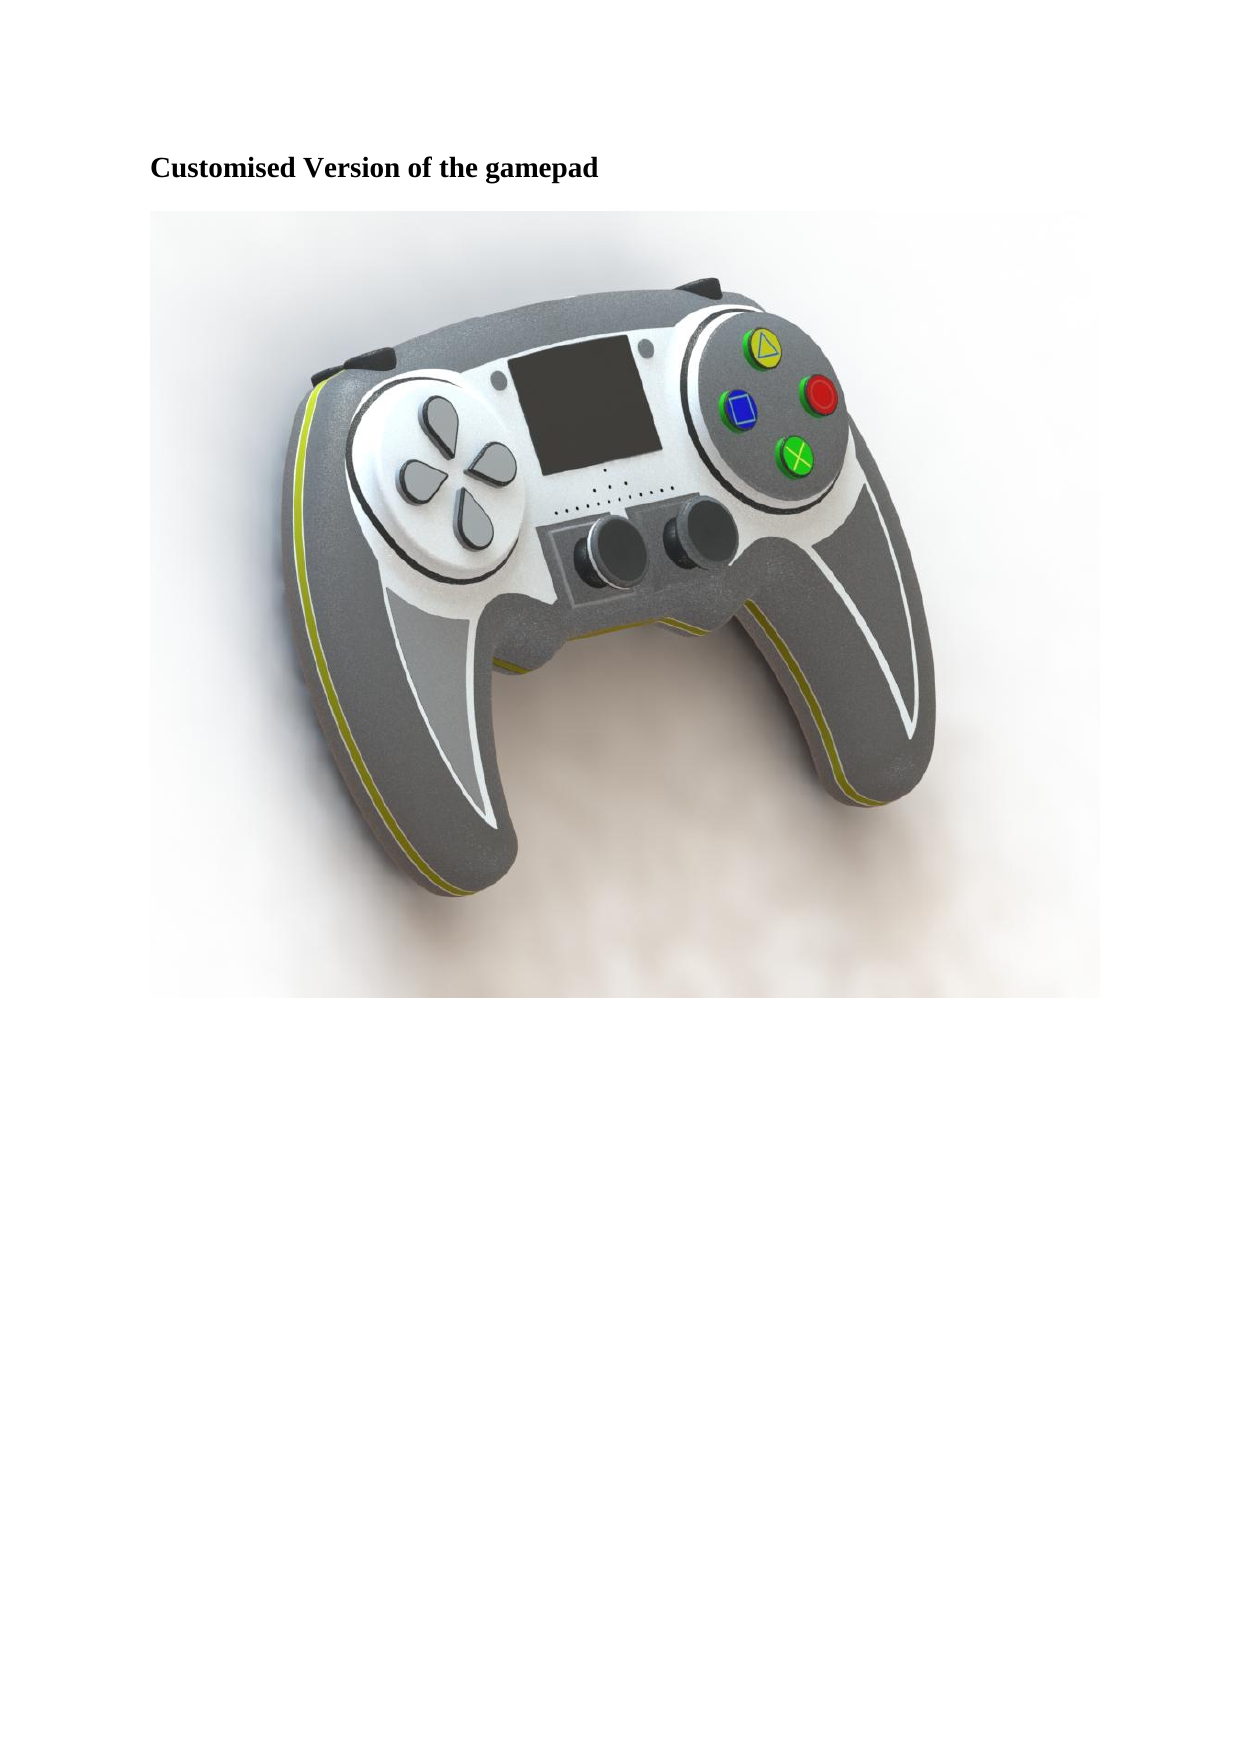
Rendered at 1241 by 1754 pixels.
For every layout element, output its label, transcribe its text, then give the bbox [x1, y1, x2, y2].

picture [150, 211, 1101, 998]
subtitle Customised Version of the gamepad [150, 150, 1090, 183]
